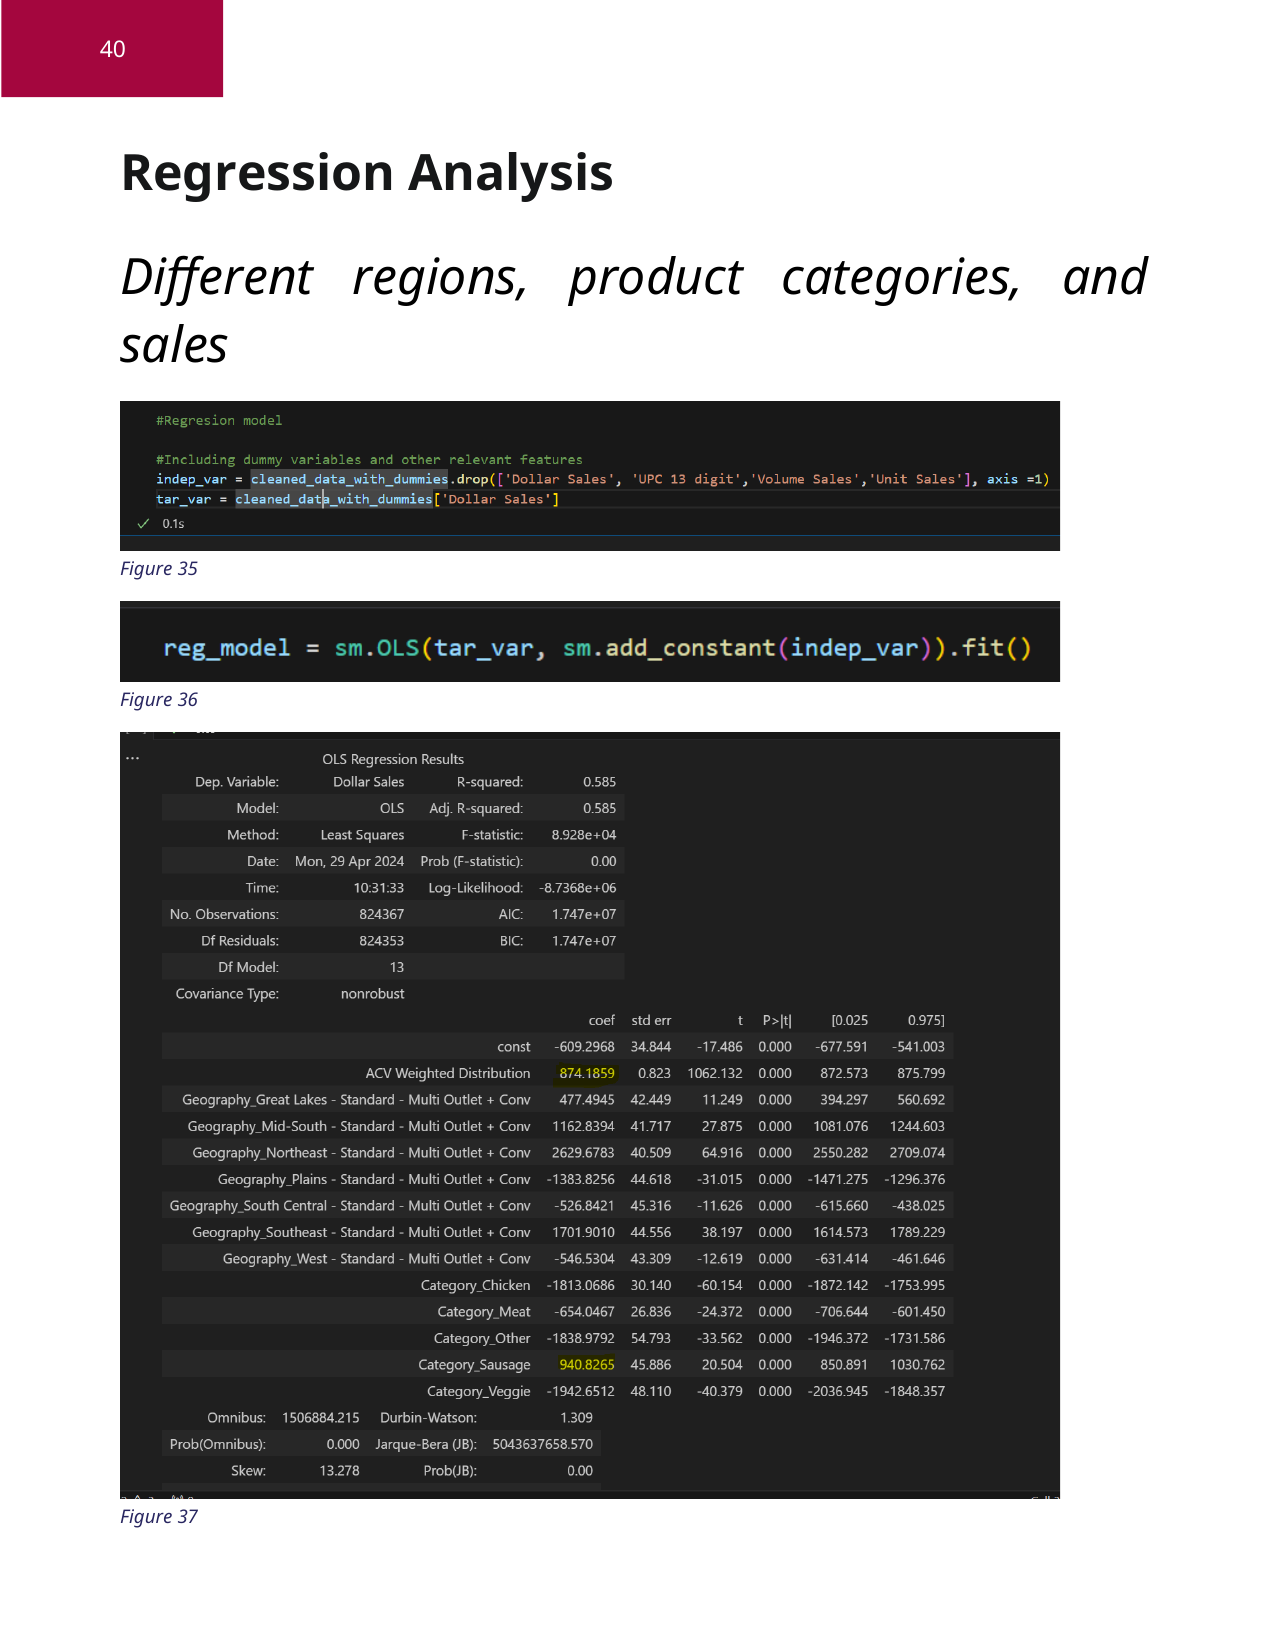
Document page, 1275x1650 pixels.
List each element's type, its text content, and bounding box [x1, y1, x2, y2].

picture [120, 401, 1061, 551]
picture [120, 732, 1061, 1499]
subtitle Different regions, product categories, and sales [120, 241, 1155, 377]
picture [120, 601, 1061, 682]
subtitle Regression Analysis [120, 137, 1155, 205]
